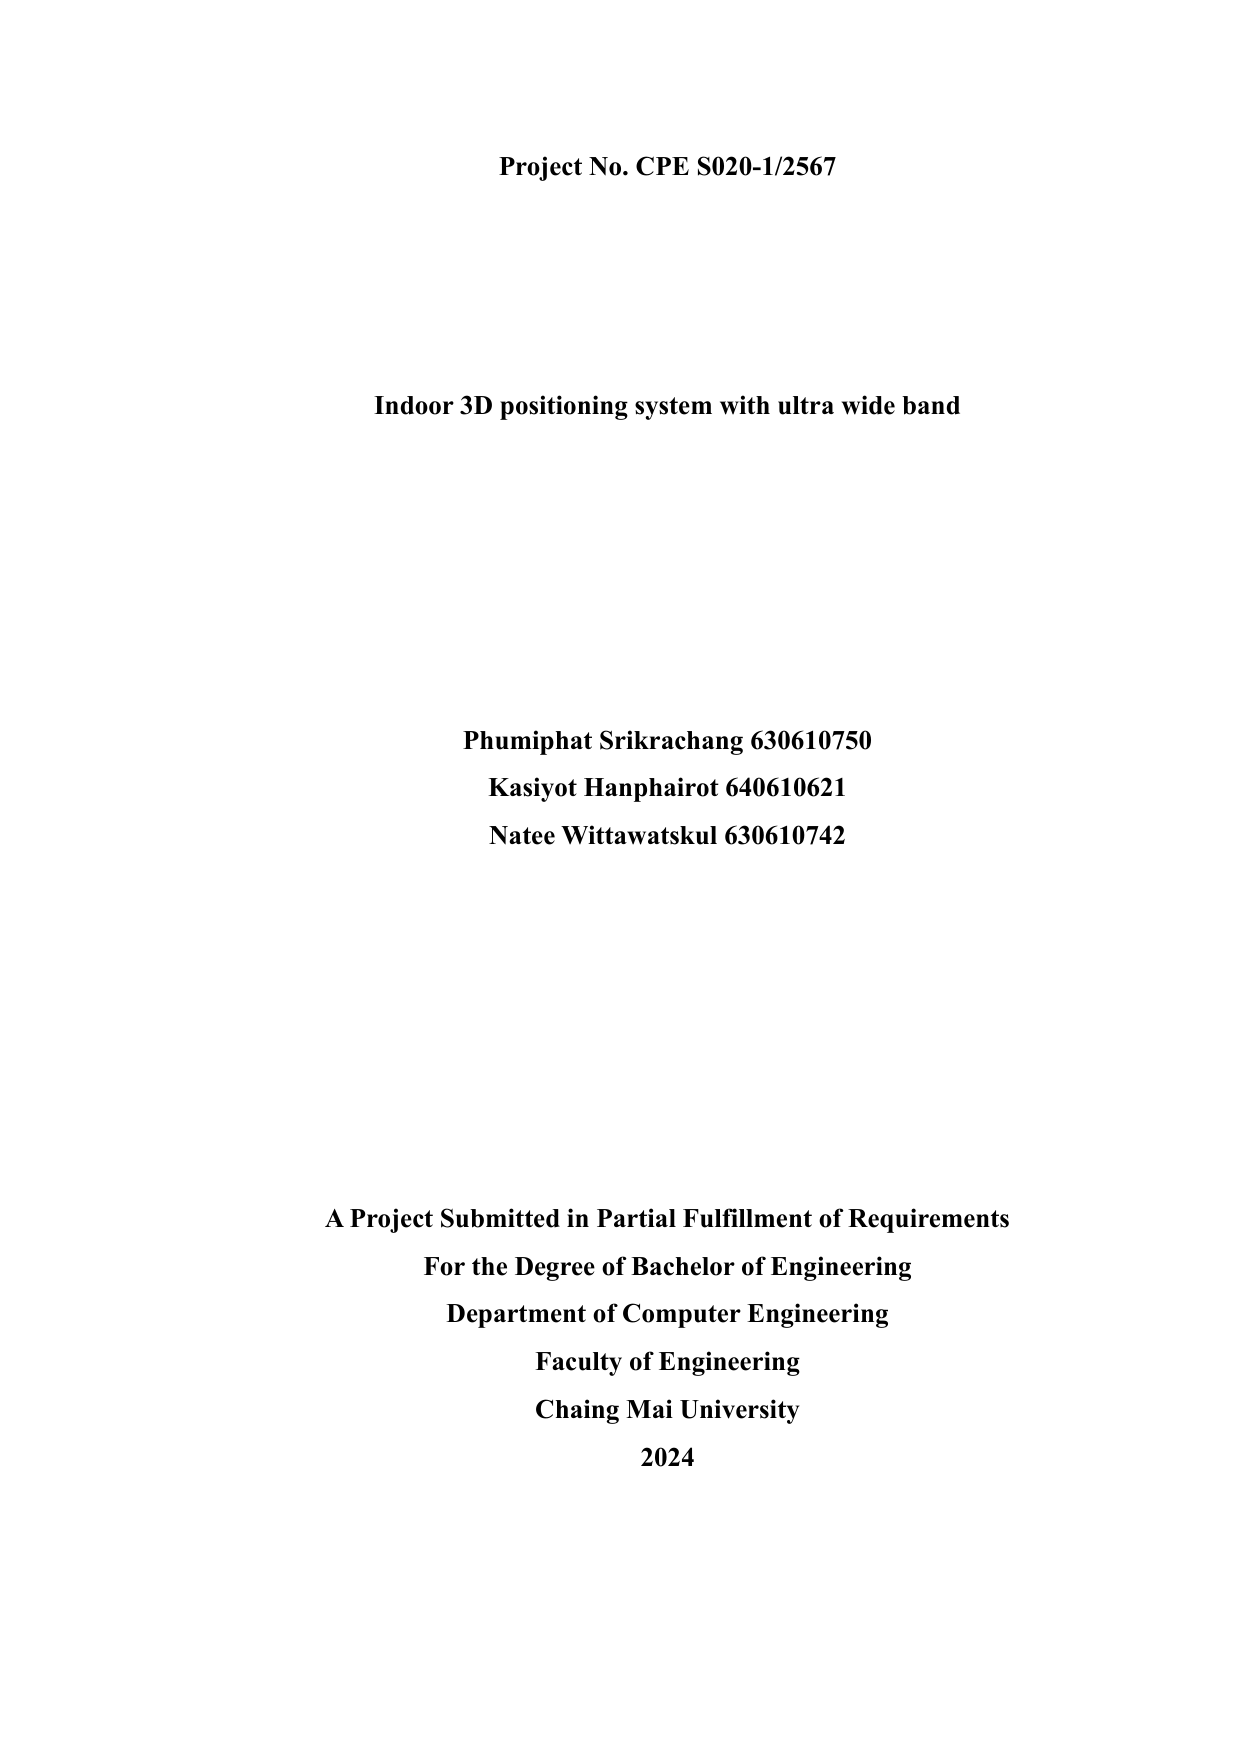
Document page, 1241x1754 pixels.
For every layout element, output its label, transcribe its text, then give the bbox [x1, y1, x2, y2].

text A Project Submitted in Partial Fulfillment of Requirements [224, 1202, 1110, 1233]
text Indoor 3D positioning system with ultra wide band [224, 389, 1110, 420]
text Natee Wittawatskul 630610742 [224, 819, 1110, 851]
text Kasiyot Hanphairot 640610621 [224, 772, 1110, 803]
text 2024 [224, 1441, 1110, 1472]
text Department of Computer Engineering [224, 1297, 1110, 1329]
text Chaing Mai University [224, 1393, 1110, 1424]
text Faculty of Engineering [224, 1345, 1110, 1376]
text Phumiphat Srikrachang 630610750 [224, 724, 1110, 755]
text Project No. CPE S020-1/2567 [224, 150, 1110, 181]
text For the Degree of Bachelor of Engineering [224, 1250, 1110, 1281]
